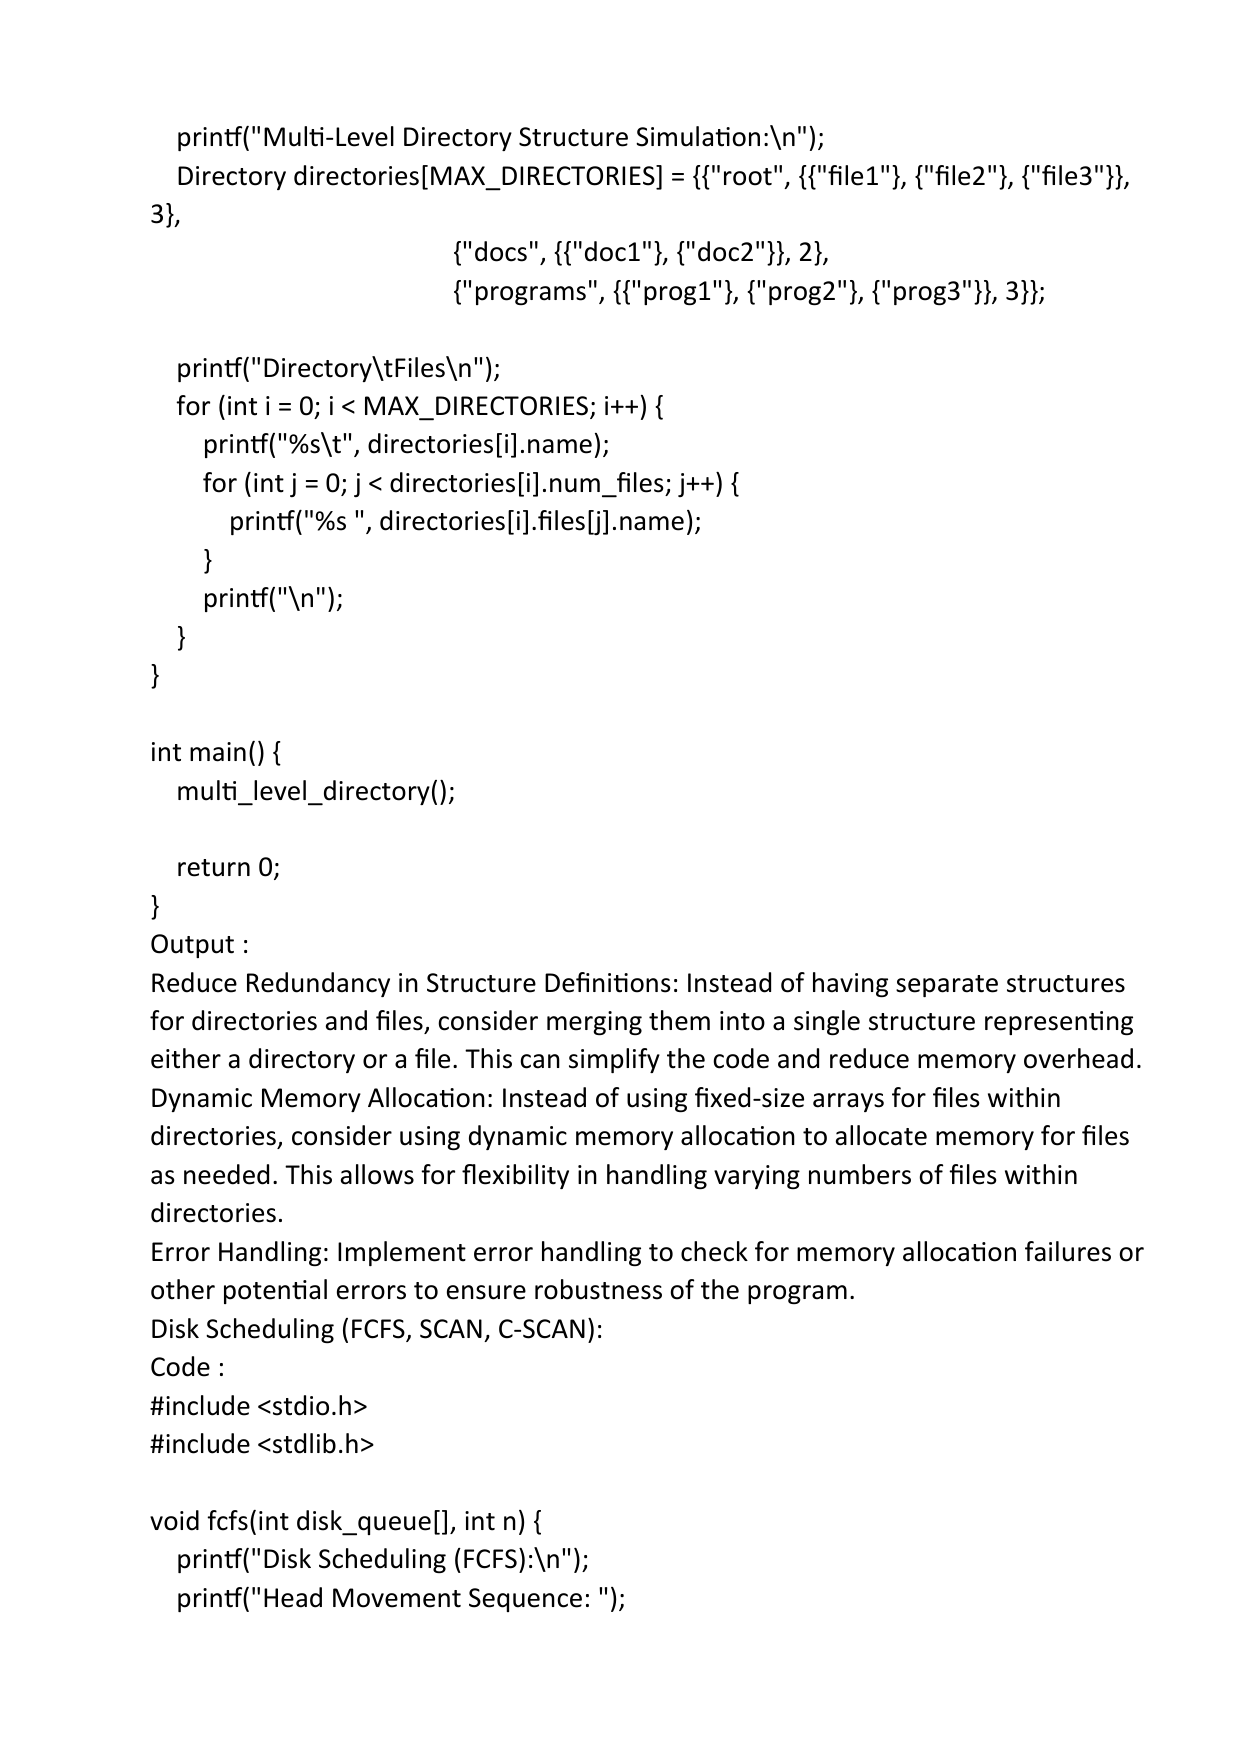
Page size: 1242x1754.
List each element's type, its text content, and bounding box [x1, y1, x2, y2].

text printf("\n"); [150, 579, 1153, 615]
text for (int i = 0; i < MAX_DIRECTORIES; i++) { [150, 387, 1153, 423]
text printf("Disk Scheduling (FCFS):\n"); [150, 1540, 1153, 1576]
text Directory directories[MAX_DIRECTORIES] = {{"root", {{"file1"}, {"file2"}, {"file3"}}, 3}, [150, 157, 1153, 231]
text printf("Head Movement Sequence: "); [150, 1579, 1153, 1614]
text } [150, 618, 1153, 653]
text } [150, 656, 1153, 692]
text return 0; [150, 848, 1153, 884]
text Output : [150, 925, 1153, 961]
text } [150, 887, 1153, 922]
text printf("Multi-Level Directory Structure Simulation:\n"); [150, 118, 1153, 154]
text int main() { [150, 733, 1153, 769]
text printf("Directory\tFiles\n"); [150, 349, 1153, 384]
text Error Handling: Implement error handling to check for memory allocation failures or other potential errors to ensure robustness of the program. [150, 1233, 1153, 1307]
text printf("%s\t", directories[i].name); [150, 426, 1153, 461]
text for (int j = 0; j < directories[i].num_files; j++) { [150, 464, 1153, 500]
text {"docs", {{"doc1"}, {"doc2"}}, 2}, [150, 233, 1153, 269]
text Dynamic Memory Allocation: Instead of using fixed-size arrays for files within directories, consider using dynamic memory allocation to allocate memory for files as needed. This allows for flexibility in handling varying numbers of files within directories. [150, 1079, 1153, 1230]
text } [150, 541, 1153, 577]
text printf("%s ", directories[i].files[j].name); [150, 502, 1153, 538]
text Code : [150, 1348, 1153, 1384]
text #include <stdio.h> [150, 1387, 1153, 1422]
text #include <stdlib.h> [150, 1425, 1153, 1461]
text Reduce Redundancy in Structure Definitions: Instead of having separate structures for directories and files, consider merging them into a single structure representing either a directory or a file. This can simplify the code and reduce memory overhead. [150, 964, 1153, 1076]
text void fcfs(int disk_queue[], int n) { [150, 1502, 1153, 1537]
text multi_level_directory(); [150, 772, 1153, 807]
text {"programs", {{"prog1"}, {"prog2"}, {"prog3"}}, 3}}; [150, 272, 1153, 307]
text Disk Scheduling (FCFS, SCAN, C-SCAN): [150, 1310, 1153, 1345]
